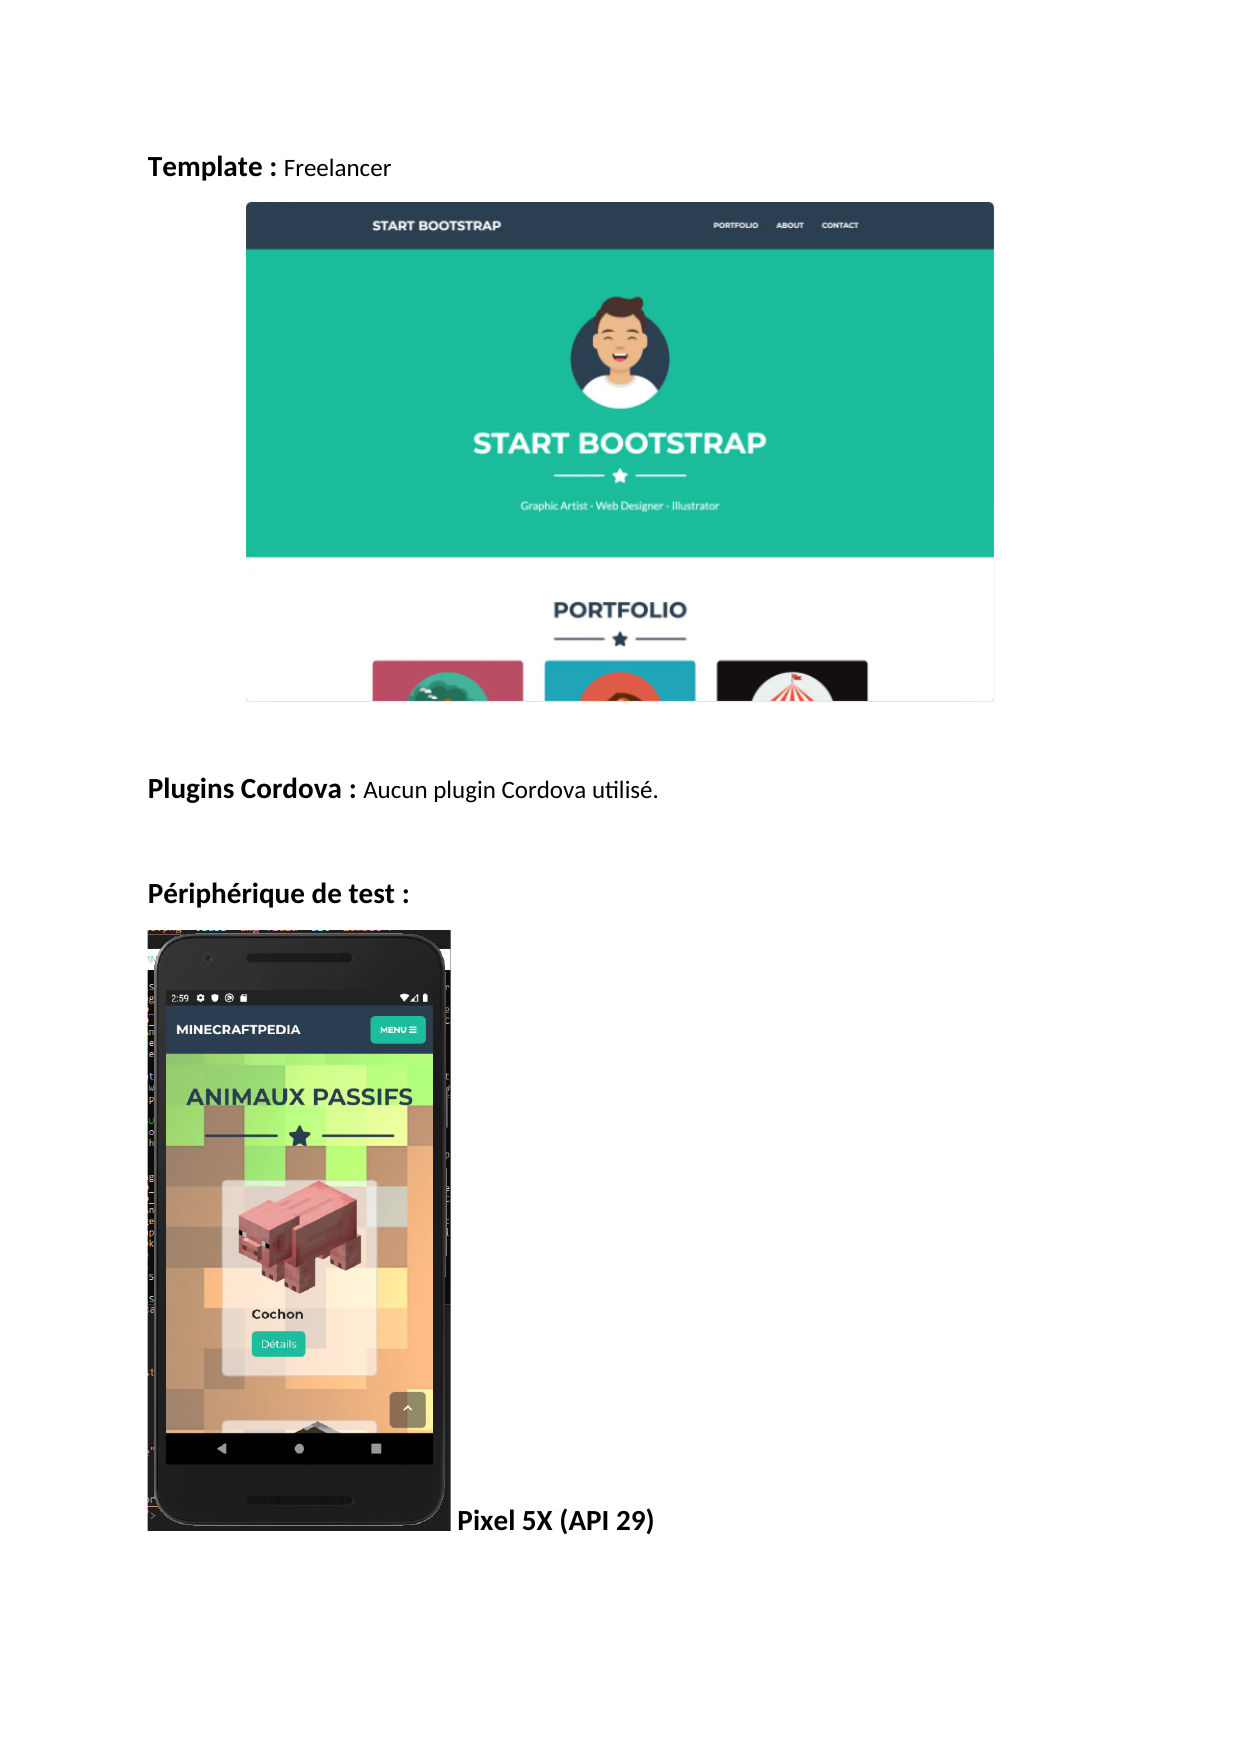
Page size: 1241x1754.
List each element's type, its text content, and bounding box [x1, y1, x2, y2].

picture [246, 202, 995, 702]
text Template : Freelancer [148, 148, 1093, 183]
picture [147, 930, 451, 1531]
text Plugins Cordova : Aucun plugin Cordova utilisé. [148, 771, 1093, 806]
text Périphérique de test : [148, 875, 1093, 911]
